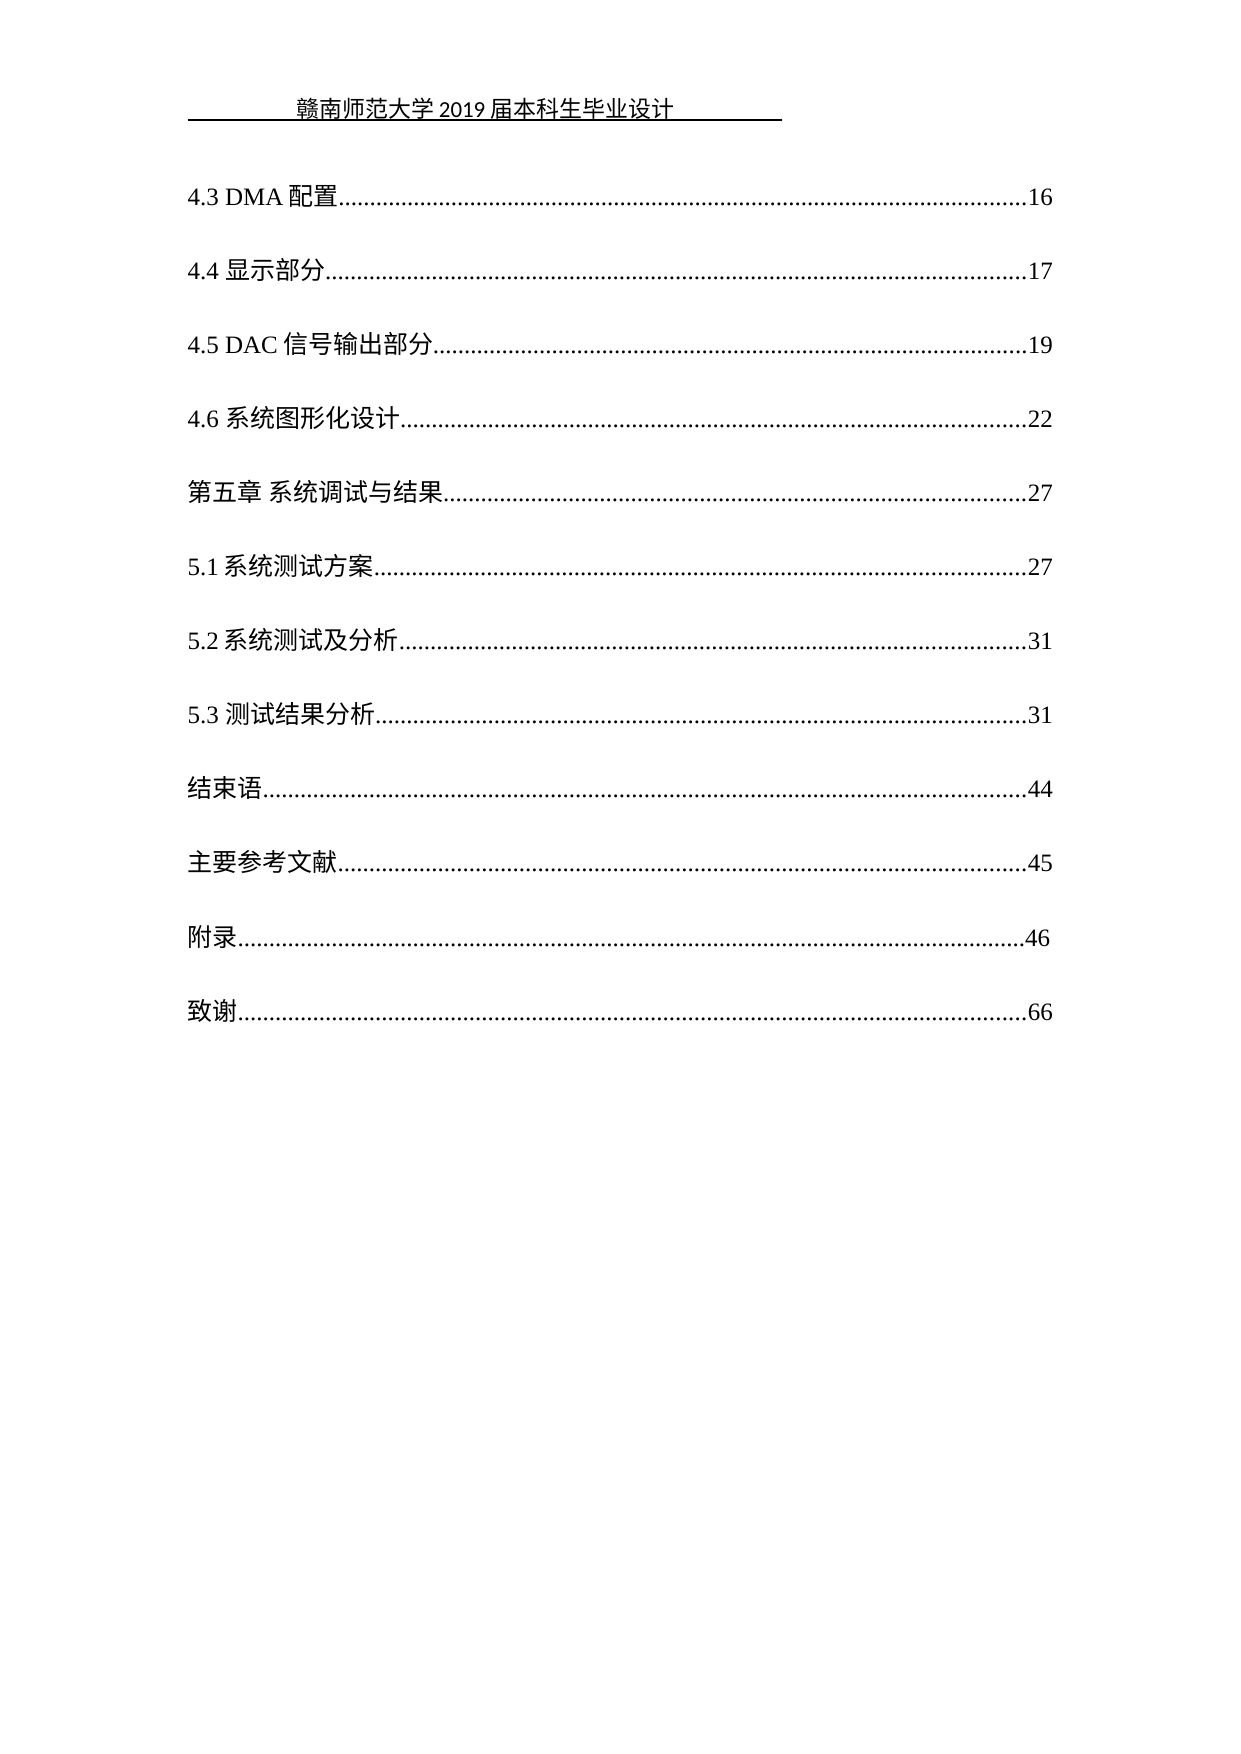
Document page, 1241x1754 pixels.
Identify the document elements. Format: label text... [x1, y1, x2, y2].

text 31 [187, 680, 1053, 745]
text 31 [187, 606, 1053, 671]
text 66 [187, 977, 1053, 1042]
text 44 [187, 754, 1053, 819]
text 27 [187, 532, 1053, 597]
text 17 [187, 236, 1053, 301]
text 第五章 27 [187, 458, 1053, 523]
text 45 [187, 828, 1053, 893]
text ..............................................................................................................................46 [187, 903, 1053, 968]
text 22 [187, 384, 1053, 449]
text 16 [187, 162, 1053, 227]
text 19 [187, 310, 1053, 375]
